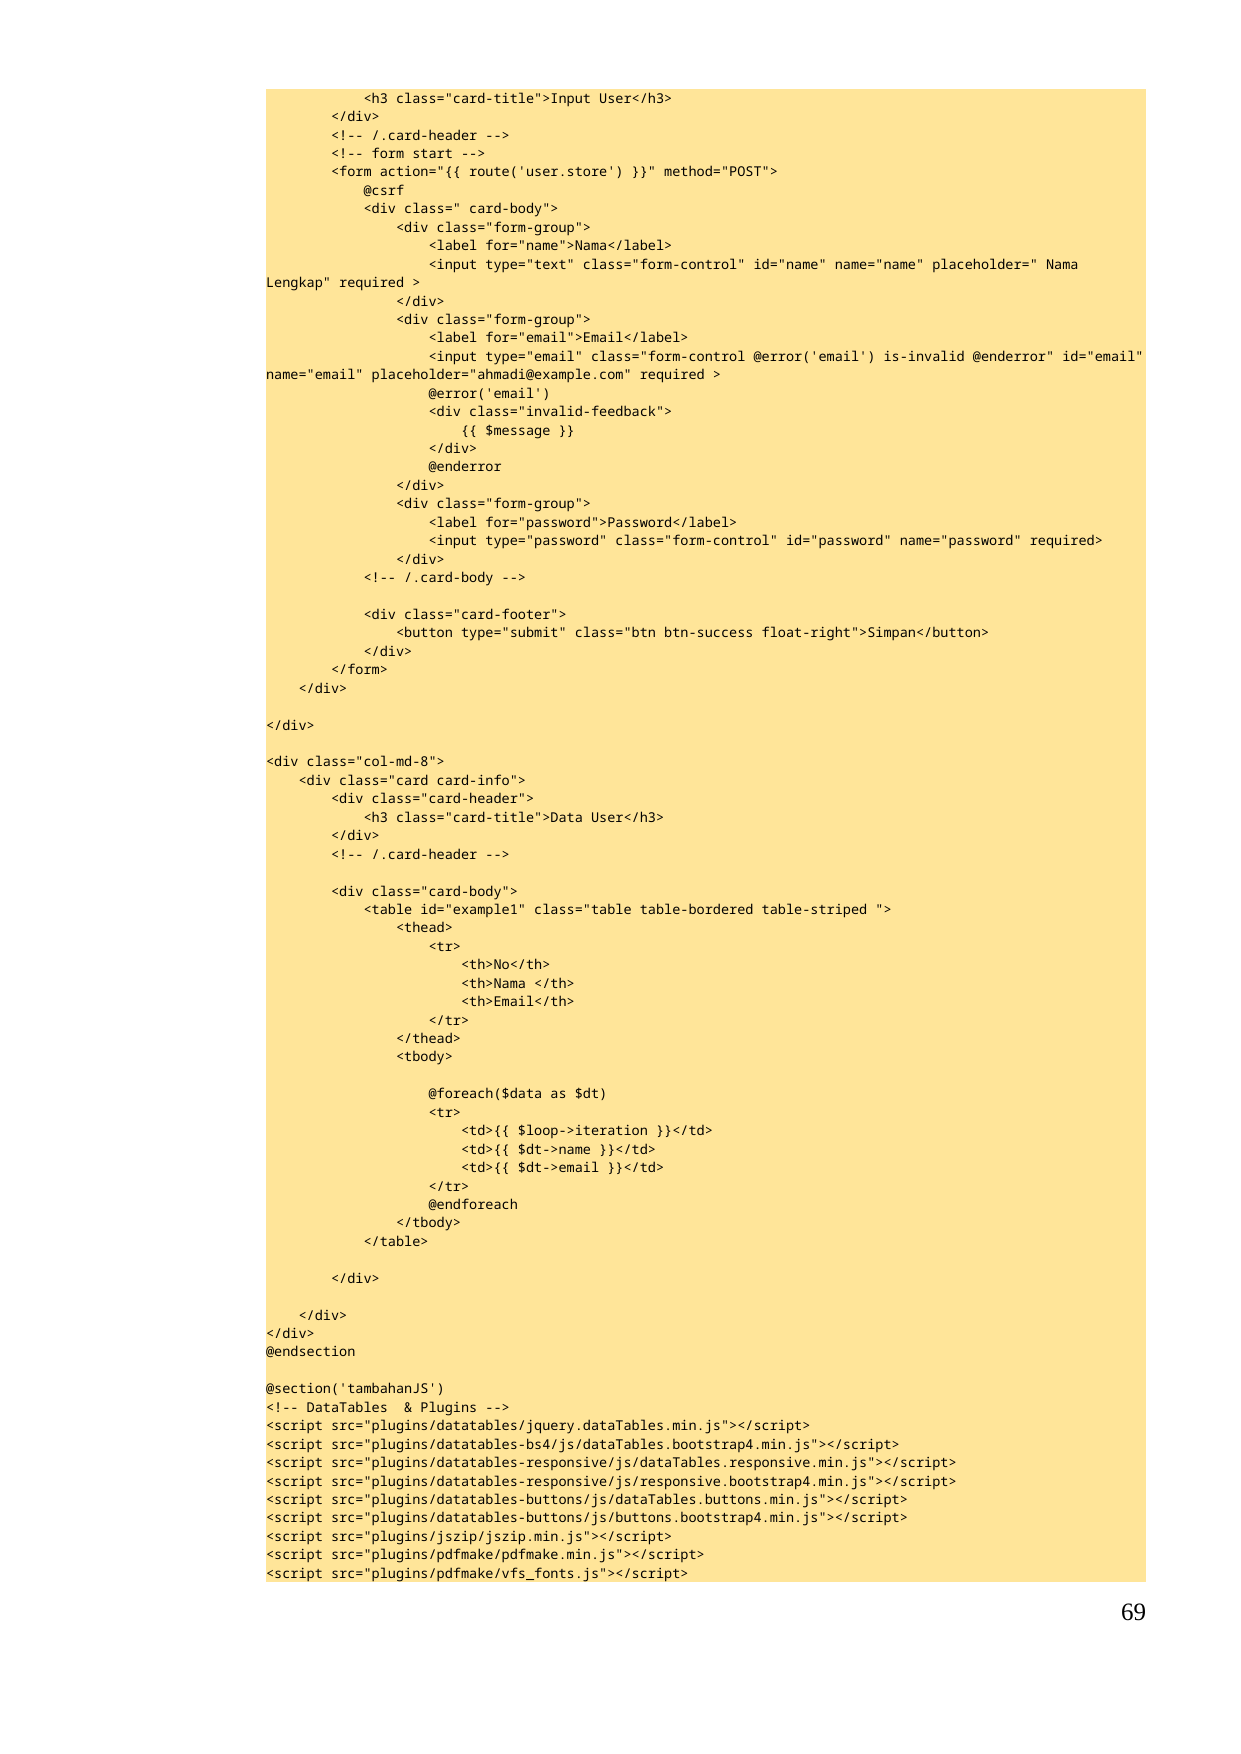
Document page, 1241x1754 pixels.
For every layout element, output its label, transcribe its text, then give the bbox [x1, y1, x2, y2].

text <script src="plugins/datatables-responsive/js/dataTables.responsive.min.js"></script> [266, 1453, 1146, 1471]
text </div> [266, 679, 1146, 697]
text </form> [266, 660, 1146, 679]
text </div> [266, 1324, 1146, 1342]
text <th>Email</th> [266, 992, 1146, 1011]
text <script src="plugins/pdfmake/pdfmake.min.js"></script> [266, 1545, 1146, 1564]
text <input type="email" class="form-control @error('email') is-invalid @enderror" id="email" name="email" placeholder="ahmadi@example.com" required > [266, 347, 1146, 384]
text <div class="form-group"> [266, 494, 1146, 513]
text <script src="plugins/pdfmake/vfs_fonts.js"></script> [266, 1564, 1146, 1582]
text <!-- /.card-header --> [266, 844, 1146, 863]
text </table> [266, 1232, 1146, 1250]
text @error('email') [266, 384, 1146, 402]
text <div class="form-group"> [266, 310, 1146, 328]
text <th>Nama </th> [266, 974, 1146, 992]
text <div class="form-group"> [266, 218, 1146, 236]
text <div class="card-body"> [266, 881, 1146, 900]
text </div> [266, 642, 1146, 660]
text <!-- /.card-header --> [266, 126, 1146, 144]
text <th>No</th> [266, 955, 1146, 974]
text <h3 class="card-title">Input User</h3> [266, 89, 1146, 107]
text </div> [266, 107, 1146, 126]
text </tr> [266, 1011, 1146, 1029]
text </div> [266, 439, 1146, 457]
text <thead> [266, 918, 1146, 937]
text <script src="plugins/datatables/jquery.dataTables.min.js"></script> [266, 1416, 1146, 1434]
text <label for="email">Email</label> [266, 328, 1146, 347]
text <div class="invalid-feedback"> [266, 402, 1146, 421]
text @csrf [266, 181, 1146, 199]
text <div class="col-md-8"> [266, 752, 1146, 771]
text {{ $message }} [266, 421, 1146, 439]
text @foreach($data as $dt) [266, 1084, 1146, 1103]
text @endsection [266, 1342, 1146, 1361]
text <td>{{ $dt->name }}</td> [266, 1139, 1146, 1158]
text </div> [266, 1306, 1146, 1324]
text <script src="plugins/datatables-buttons/js/dataTables.buttons.min.js"></script> [266, 1490, 1146, 1508]
text <!-- DataTables & Plugins --> [266, 1398, 1146, 1416]
text @endforeach [266, 1195, 1146, 1213]
text <div class="card-header"> [266, 789, 1146, 808]
text <!-- /.card-body --> [266, 568, 1146, 586]
text <label for="password">Password</label> [266, 513, 1146, 531]
text </div> [266, 1269, 1146, 1287]
text <tr> [266, 937, 1146, 955]
text <script src="plugins/datatables-responsive/js/responsive.bootstrap4.min.js"></script> [266, 1471, 1146, 1490]
text </div> [266, 826, 1146, 844]
text <script src="plugins/datatables-buttons/js/buttons.bootstrap4.min.js"></script> [266, 1508, 1146, 1527]
text </div> [266, 291, 1146, 310]
text <!-- form start --> [266, 144, 1146, 162]
text </div> [266, 476, 1146, 494]
text <tbody> [266, 1047, 1146, 1066]
text <button type="submit" class="btn btn-success float-right">Simpan</button> [266, 623, 1146, 642]
text </tbody> [266, 1213, 1146, 1232]
text <form action="{{ route('user.store') }}" method="POST"> [266, 162, 1146, 181]
text <table id="example1" class="table table-bordered table-striped "> [266, 900, 1146, 918]
text <script src="plugins/jszip/jszip.min.js"></script> [266, 1527, 1146, 1545]
text <label for="name">Nama</label> [266, 236, 1146, 254]
text <h3 class="card-title">Data User</h3> [266, 808, 1146, 826]
text @enderror [266, 457, 1146, 476]
text </tr> [266, 1176, 1146, 1195]
text <div class="card-footer"> [266, 605, 1146, 623]
text </div> [266, 716, 1146, 734]
text <input type="password" class="form-control" id="password" name="password" required> [266, 531, 1146, 549]
text <td>{{ $dt->email }}</td> [266, 1158, 1146, 1176]
text <div class="card card-info"> [266, 771, 1146, 789]
text <tr> [266, 1103, 1146, 1121]
text @section('tambahanJS') [266, 1379, 1146, 1398]
text </div> [266, 549, 1146, 568]
text <td>{{ $loop->iteration }}</td> [266, 1121, 1146, 1139]
text <div class=" card-body"> [266, 199, 1146, 218]
text <script src="plugins/datatables-bs4/js/dataTables.bootstrap4.min.js"></script> [266, 1434, 1146, 1453]
text <input type="text" class="form-control" id="name" name="name" placeholder=" Nama Lengkap" required > [266, 254, 1146, 291]
text </thead> [266, 1029, 1146, 1047]
